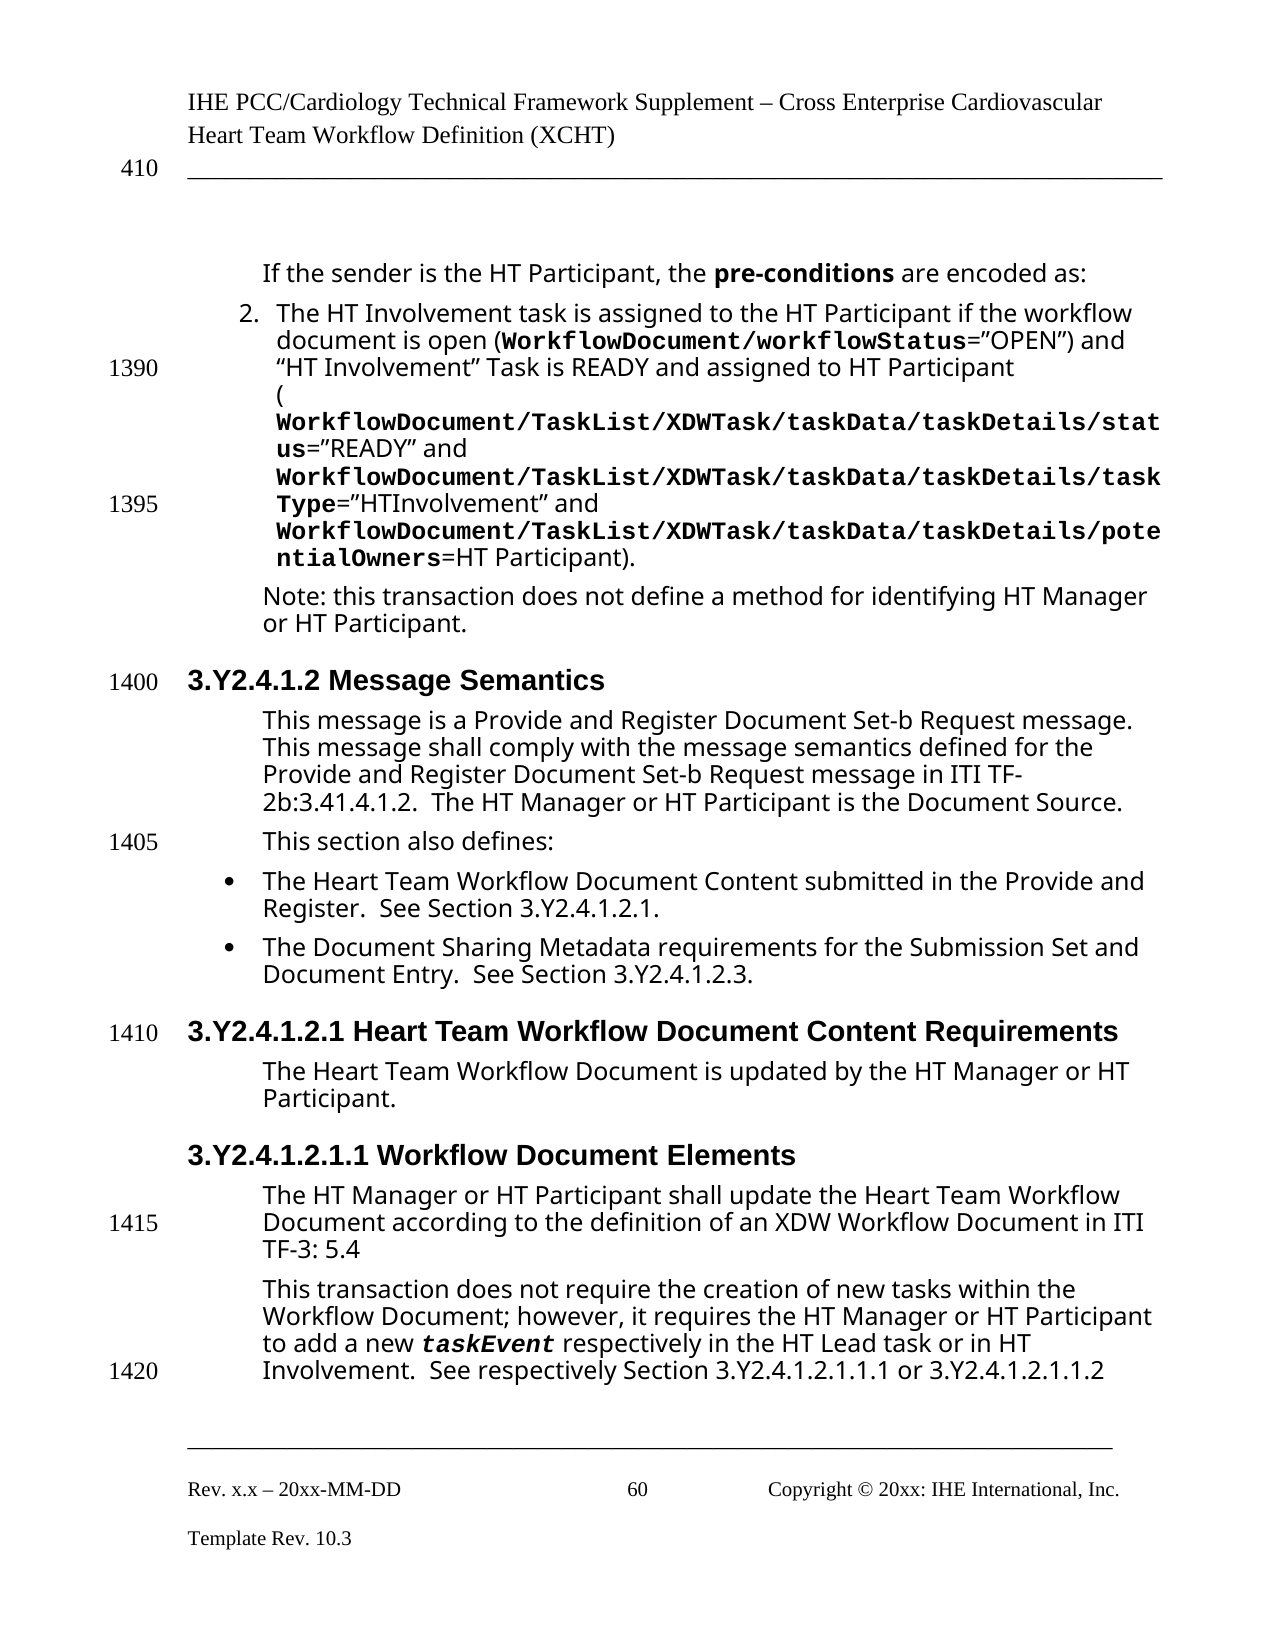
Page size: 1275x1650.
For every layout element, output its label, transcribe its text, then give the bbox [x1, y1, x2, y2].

list The HT Involvement task is assigned to the HT Participant if the workflow document is open (WorkflowDocument/workflowStatus=”OPEN”) and “HT Involvement” Task is READY and assigned to HT Participant (WorkflowDocument/TaskList/XDWTask/taskData/taskDetails/status=”READY” and WorkflowDocument/TaskList/XDWTask/taskData/taskDetails/taskType=”HTInvolvement” and WorkflowDocument/TaskList/XDWTask/taskData/taskDetails/potentialOwners=HT Participant). [239, 301, 1162, 572]
text The Heart Team Workflow Document is updated by the HT Manager or HT Participant. [262, 1059, 1162, 1113]
subtitle 3.Y2.4.1.2.1.1 Workflow Document Elements [187, 1138, 1162, 1172]
list The Heart Team Workflow Document Content submitted in the Provide and Register. See Section 3.Y2.4.1.2.1. [225, 868, 1162, 923]
text The HT Manager or HT Participant shall update the Heart Team Workflow Document according to the definition of an XDW Workflow Document in ITI TF-3: 5.4 [262, 1183, 1162, 1264]
subtitle 3.Y2.4.1.2 Message Semantics [187, 663, 1162, 697]
subtitle 3.Y2.4.1.2.1 Heart Team Workflow Document Content Requirements [187, 1014, 1162, 1048]
text If the sender is the HT Participant, the pre-conditions are encoded as: [262, 261, 1162, 288]
text This section also defines: [262, 829, 1162, 856]
text This message is a Provide and Register Document Set-b Request message. This message shall comply with the message semantics defined for the Provide and Register Document Set-b Request message in ITI TF-2b:3.41.4.1.2. The HT Manager or HT Participant is the Document Source. [262, 708, 1162, 816]
text This transaction does not require the creation of new tasks within the Workflow Document; however, it requires the HT Manager or HT Participant to add a new taskEvent respectively in the HT Lead task or in HT Involvement. See respectively Section 3.Y2.4.1.2.1.1.1 or 3.Y2.4.1.2.1.1.2 [262, 1277, 1162, 1385]
list The Document Sharing Metadata requirements for the Submission Set and Document Entry. See Section 3.Y2.4.1.2.3. [225, 935, 1162, 989]
text Note: this transaction does not define a method for identifying HT Manager or HT Participant. [262, 584, 1162, 638]
